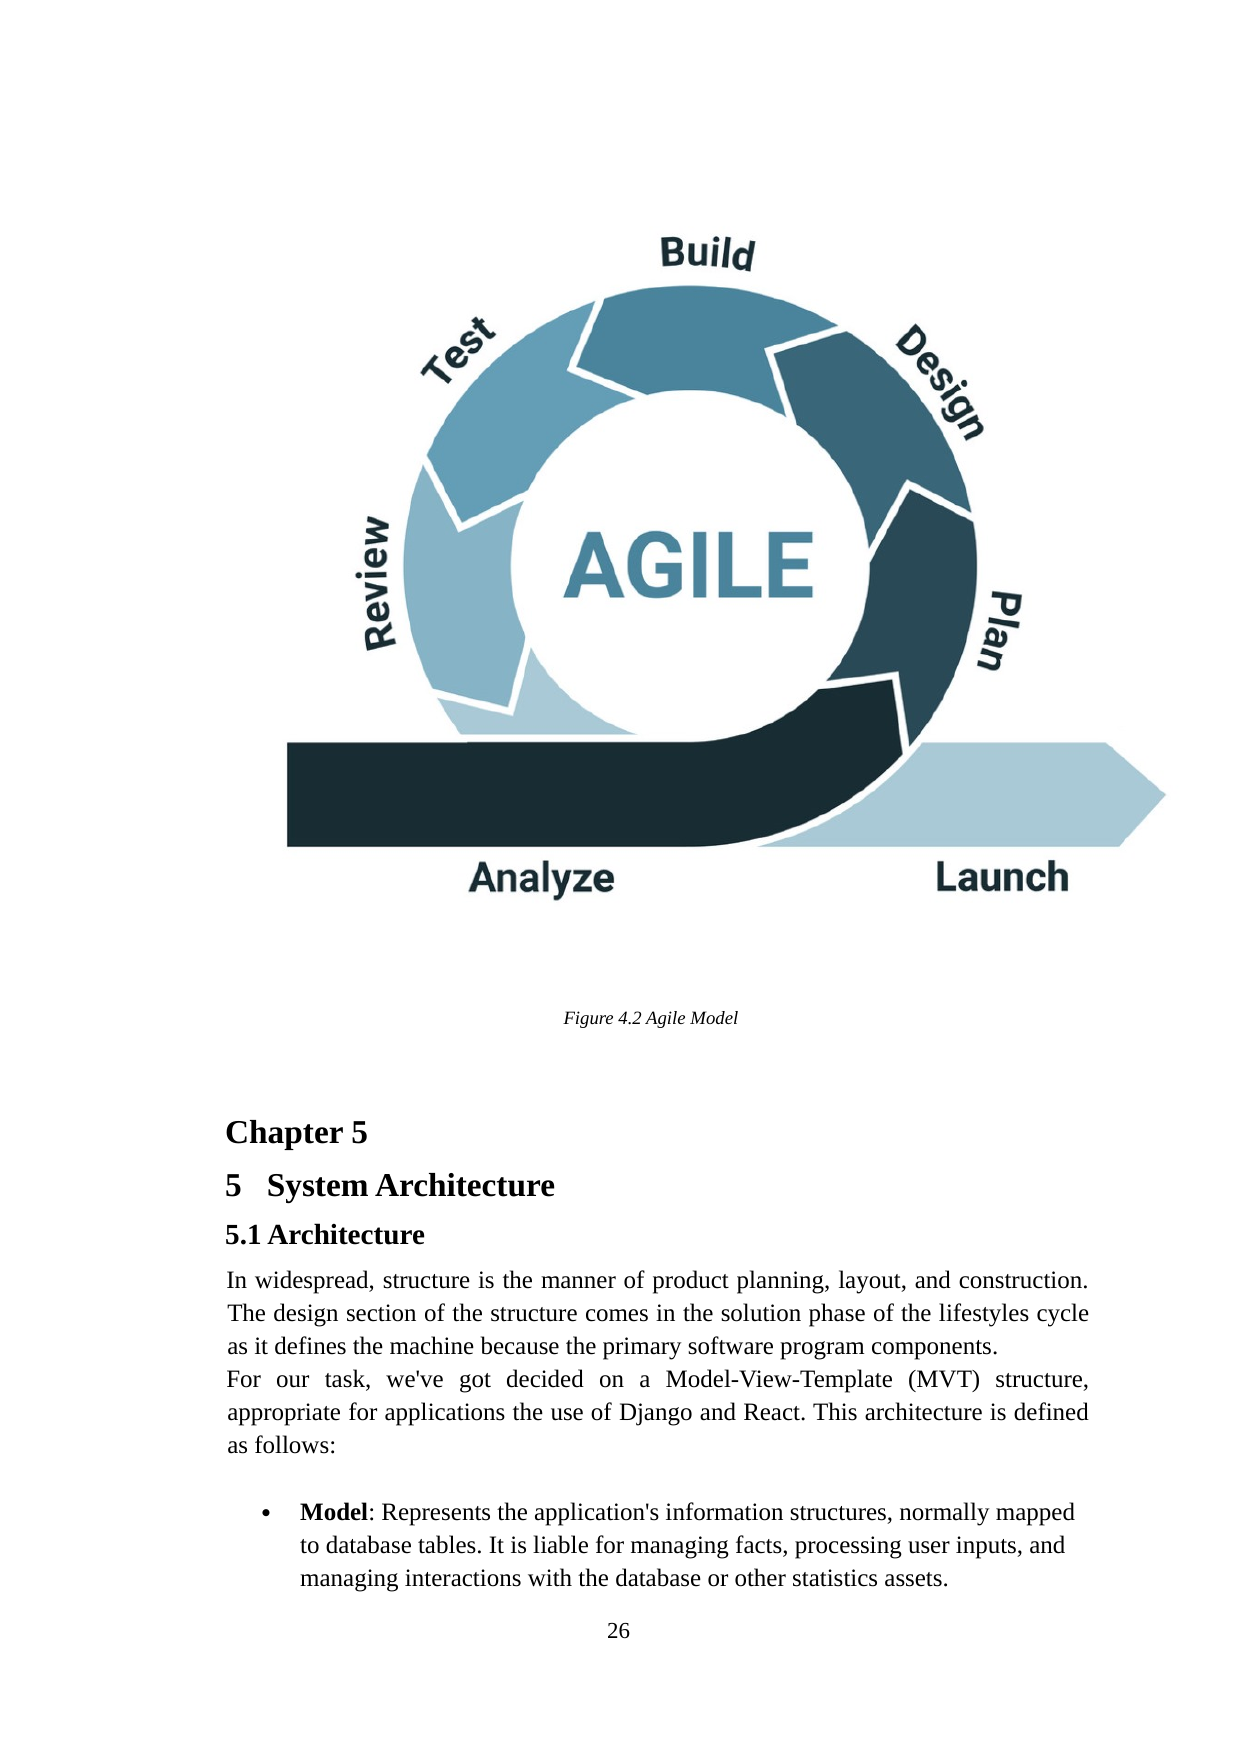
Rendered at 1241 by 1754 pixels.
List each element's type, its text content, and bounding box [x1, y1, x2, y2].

subtitle 5 System Architecture [225, 1165, 1090, 1203]
text In widespread, structure is the manner of product planning, layout, and construction. The design section of the structure comes in the solution phase of the lifestyles cycle as it defines the machine because the primary software program components. [226, 1265, 1090, 1359]
text For our task, we've got decided on a Model-View-Template (MVT) structure, appropriate for applications the use of Django and React. This architecture is defined as follows: [226, 1364, 1090, 1459]
text Figure 4.2 Agile Model [253, 1007, 1050, 1029]
subtitle 5.1 Architecture [225, 1217, 1090, 1251]
subtitle Chapter 5 [225, 1113, 1090, 1151]
list Model: Represents the application's information structures, normally mapped to database tables. It is liable for managing facts, processing user inputs, and managing interactions with the database or other statistics assets. [262, 1497, 1090, 1592]
picture [252, 208, 1193, 918]
